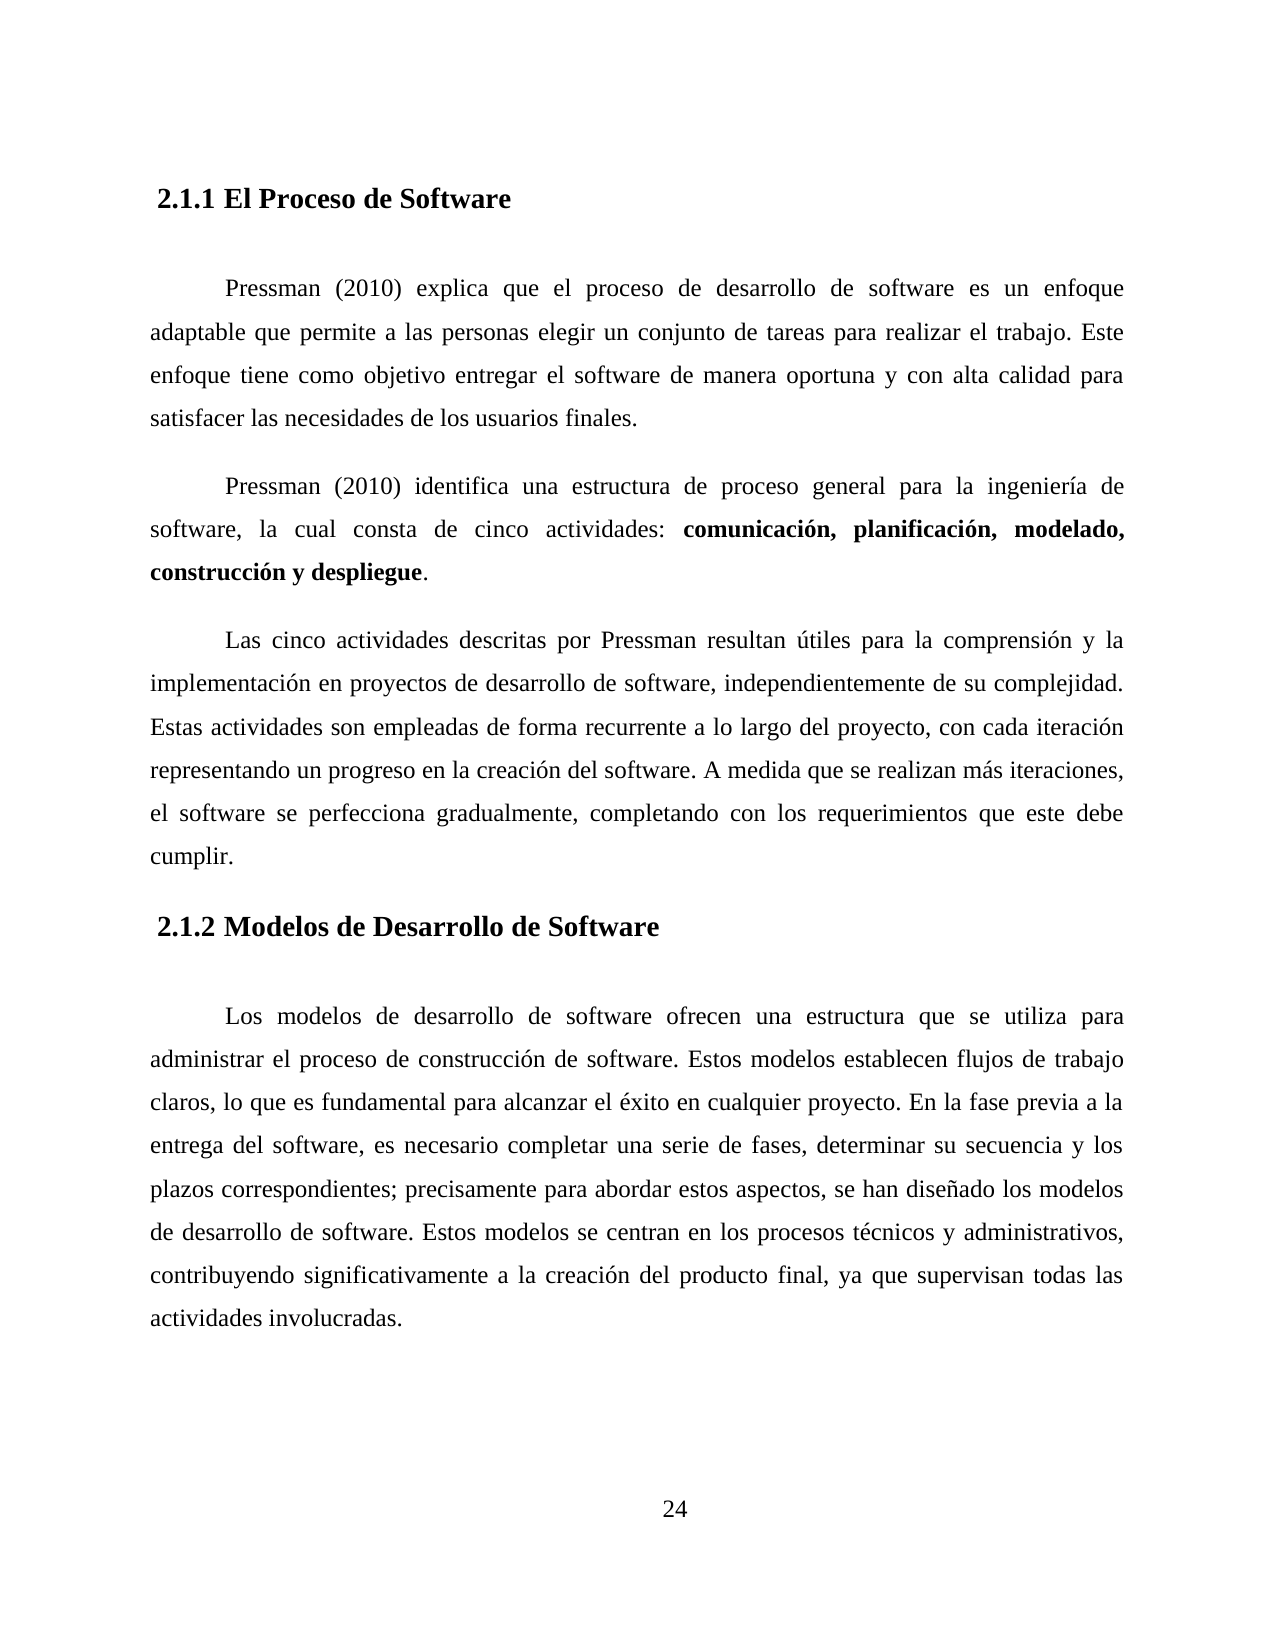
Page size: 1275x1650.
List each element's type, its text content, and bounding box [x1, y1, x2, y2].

text Las cinco actividades descritas por Pressman resultan útiles para la comprensión y la implementación en proyectos de desarrollo de software, independientemente de su complejidad. Estas actividades son empleadas de forma recurrente a lo largo del proyecto, con cada iteración representando un progreso en la creación del software. A medida que se realizan más iteraciones, el software se perfecciona gradualmente, completando con los requerimientos que este debe cumplir. [150, 625, 1125, 870]
subtitle El Proceso de Software [157, 181, 1125, 215]
subtitle Modelos de Desarrollo de Software [157, 909, 1125, 943]
text Pressman (2010) explica que el proceso de desarrollo de software es un enfoque adaptable que permite a las personas elegir un conjunto de tareas para realizar el trabajo. Este enfoque tiene como objetivo entregar el software de manera oportuna y con alta calidad para satisfacer las necesidades de los usuarios finales. [150, 273, 1125, 432]
text Pressman (2010) identifica una estructura de proceso general para la ingeniería de software, la cual consta de cinco actividades: comunicación, planificación, modelado, construcción y despliegue. [150, 471, 1125, 586]
text Los modelos de desarrollo de software ofrecen una estructura que se utiliza para administrar el proceso de construcción de software. Estos modelos establecen flujos de trabajo claros, lo que es fundamental para alcanzar el éxito en cualquier proyecto. En la fase previa a la entrega del software, es necesario completar una serie de fases, determinar su secuencia y los plazos correspondientes; precisamente para abordar estos aspectos, se han diseñado los modelos de desarrollo de software. Estos modelos se centran en los procesos técnicos y administrativos, contribuyendo significativamente a la creación del producto final, ya que supervisan todas las actividades involucradas. [150, 1001, 1125, 1332]
